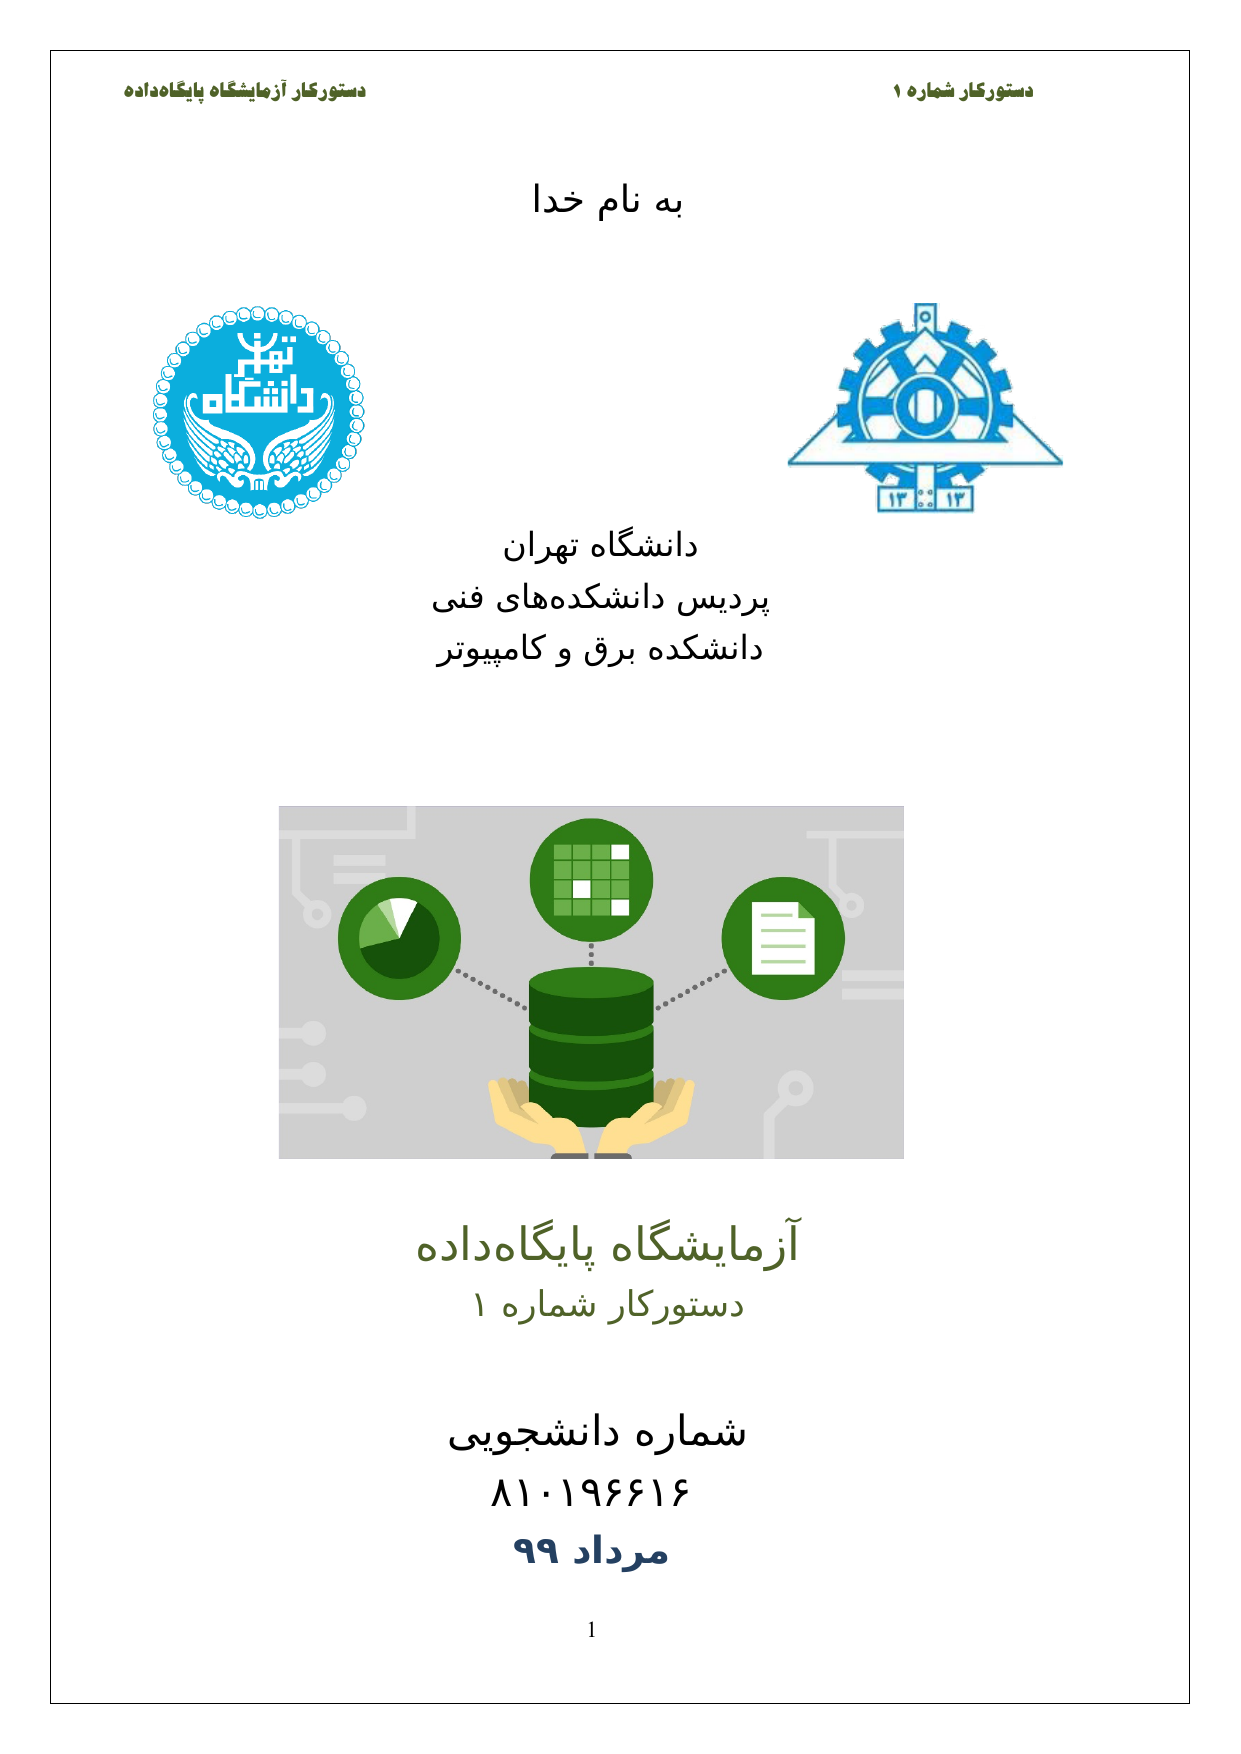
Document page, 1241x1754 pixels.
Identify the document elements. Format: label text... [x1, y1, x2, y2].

text دستورکار شماره ۱ [150, 1283, 1066, 1324]
text مرداد ۹۹ [150, 1528, 1063, 1572]
text ۸۱۰۱۹۶۶۱۶ [150, 1467, 1063, 1516]
picture [787, 303, 1064, 514]
picture [278, 806, 904, 1159]
text دانشگاه تهران [416, 303, 785, 564]
picture [150, 303, 366, 520]
text دانشکده برق و کامپیوتر [416, 628, 785, 667]
text پردیس دانشکده‌های فنی [416, 577, 785, 616]
text شماره دانشجویی [150, 1406, 1063, 1455]
text آزمایشگاه پایگاه‌داده [150, 1217, 1066, 1271]
text به نام خدا [150, 177, 1066, 221]
